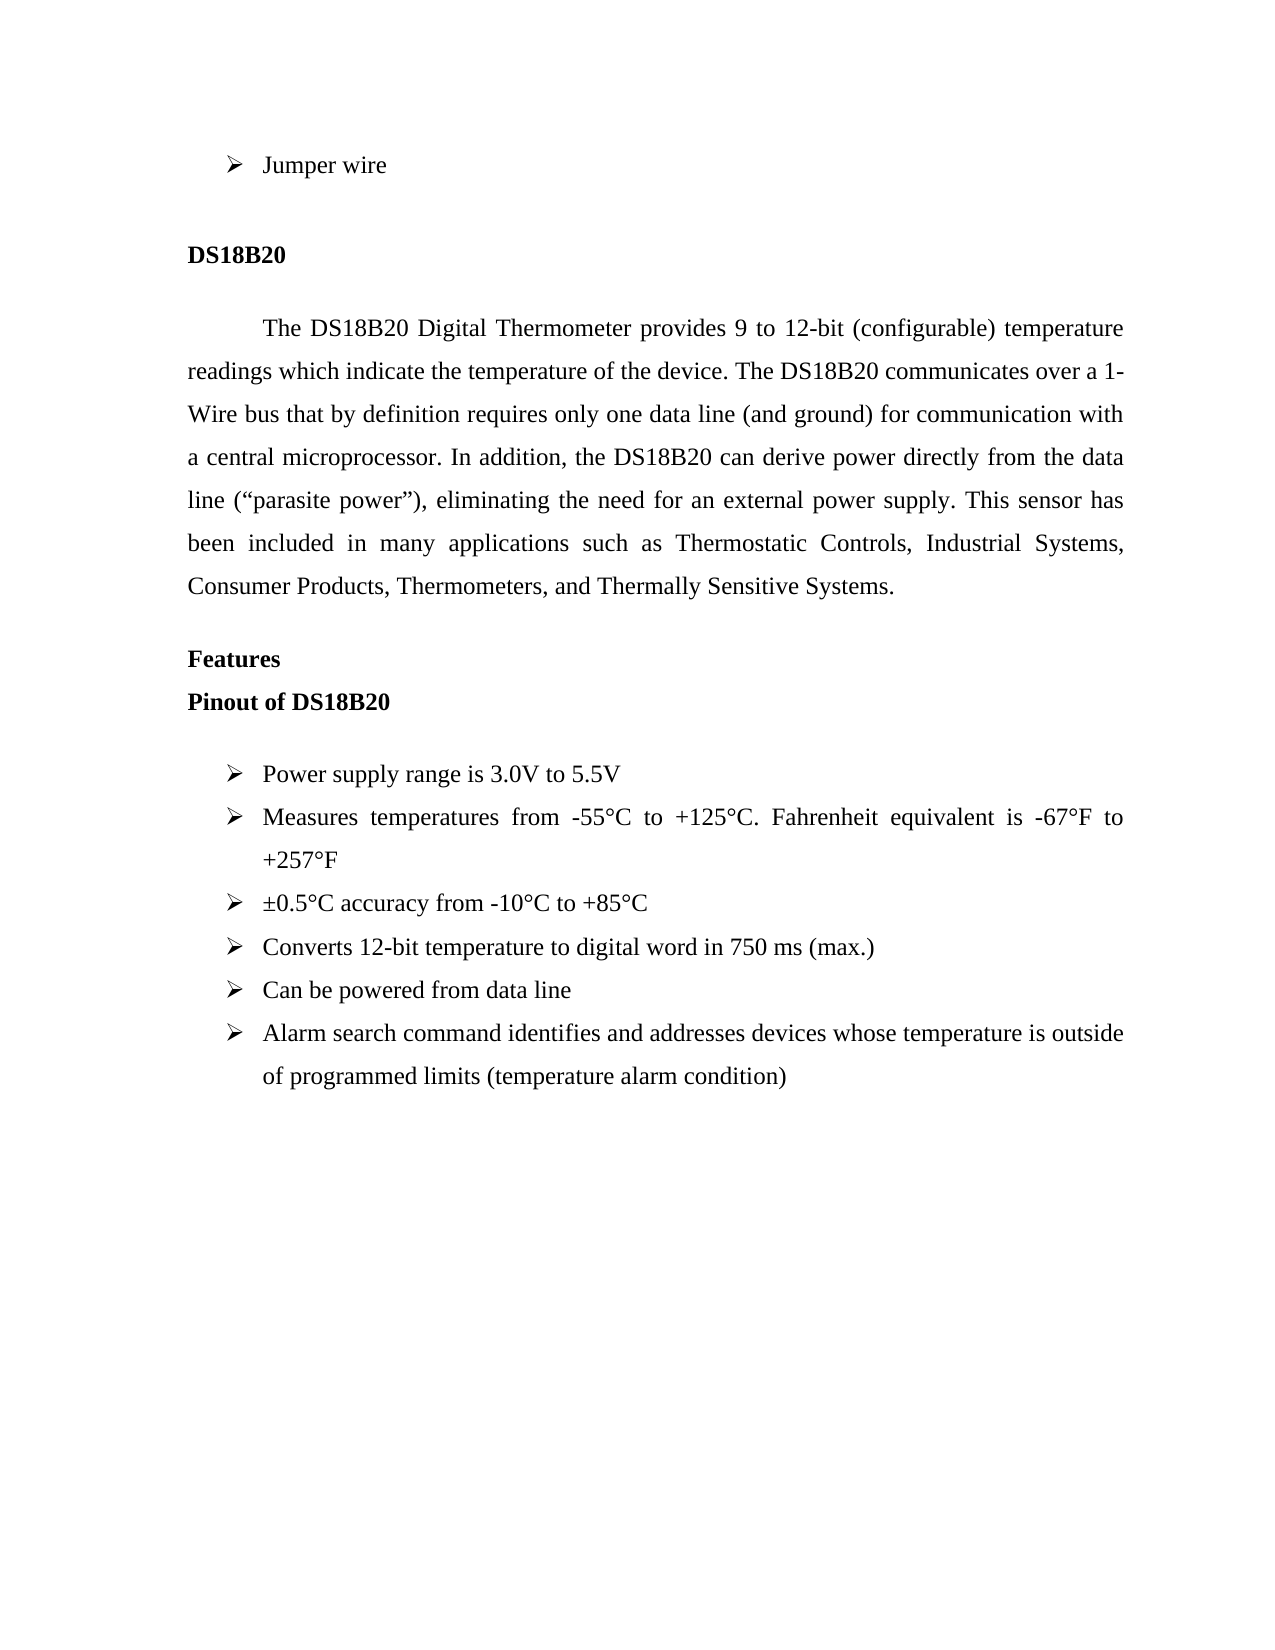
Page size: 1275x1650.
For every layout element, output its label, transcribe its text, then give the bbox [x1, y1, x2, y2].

list Can be powered from data line [225, 975, 1125, 1003]
list Jumper wire [225, 150, 1125, 179]
list Power supply range is 3.0V to 5.5V [225, 759, 1125, 788]
text Pinout of DS18B20 [187, 687, 1125, 716]
list Alarm search command identifies and addresses devices whose temperature is outside of programmed limits (temperature alarm condition) [225, 1018, 1125, 1090]
text The DS18B20 Digital Thermometer provides 9 to 12-bit (configurable) temperature readings which indicate the temperature of the device. The DS18B20 communicates over a 1-Wire bus that by definition requires only one data line (and ground) for communication with a central microprocessor. In addition, the DS18B20 can derive power directly from the data line (“parasite power”), eliminating the need for an external power supply. This sensor has been included in many applications such as Thermostatic Controls, Industrial Systems, Consumer Products, Thermometers, and Thermally Sensitive Systems. [187, 313, 1125, 600]
text DS18B20 [187, 240, 1125, 269]
list Measures temperatures from -55°C to +125°C. Fahrenheit equivalent is -67°F to +257°F [225, 802, 1125, 874]
text Features [187, 644, 1125, 672]
list Converts 12-bit temperature to digital word in 750 ms (max.) [225, 932, 1125, 960]
list ±0.5°C accuracy from -10°C to +85°C [225, 888, 1125, 917]
